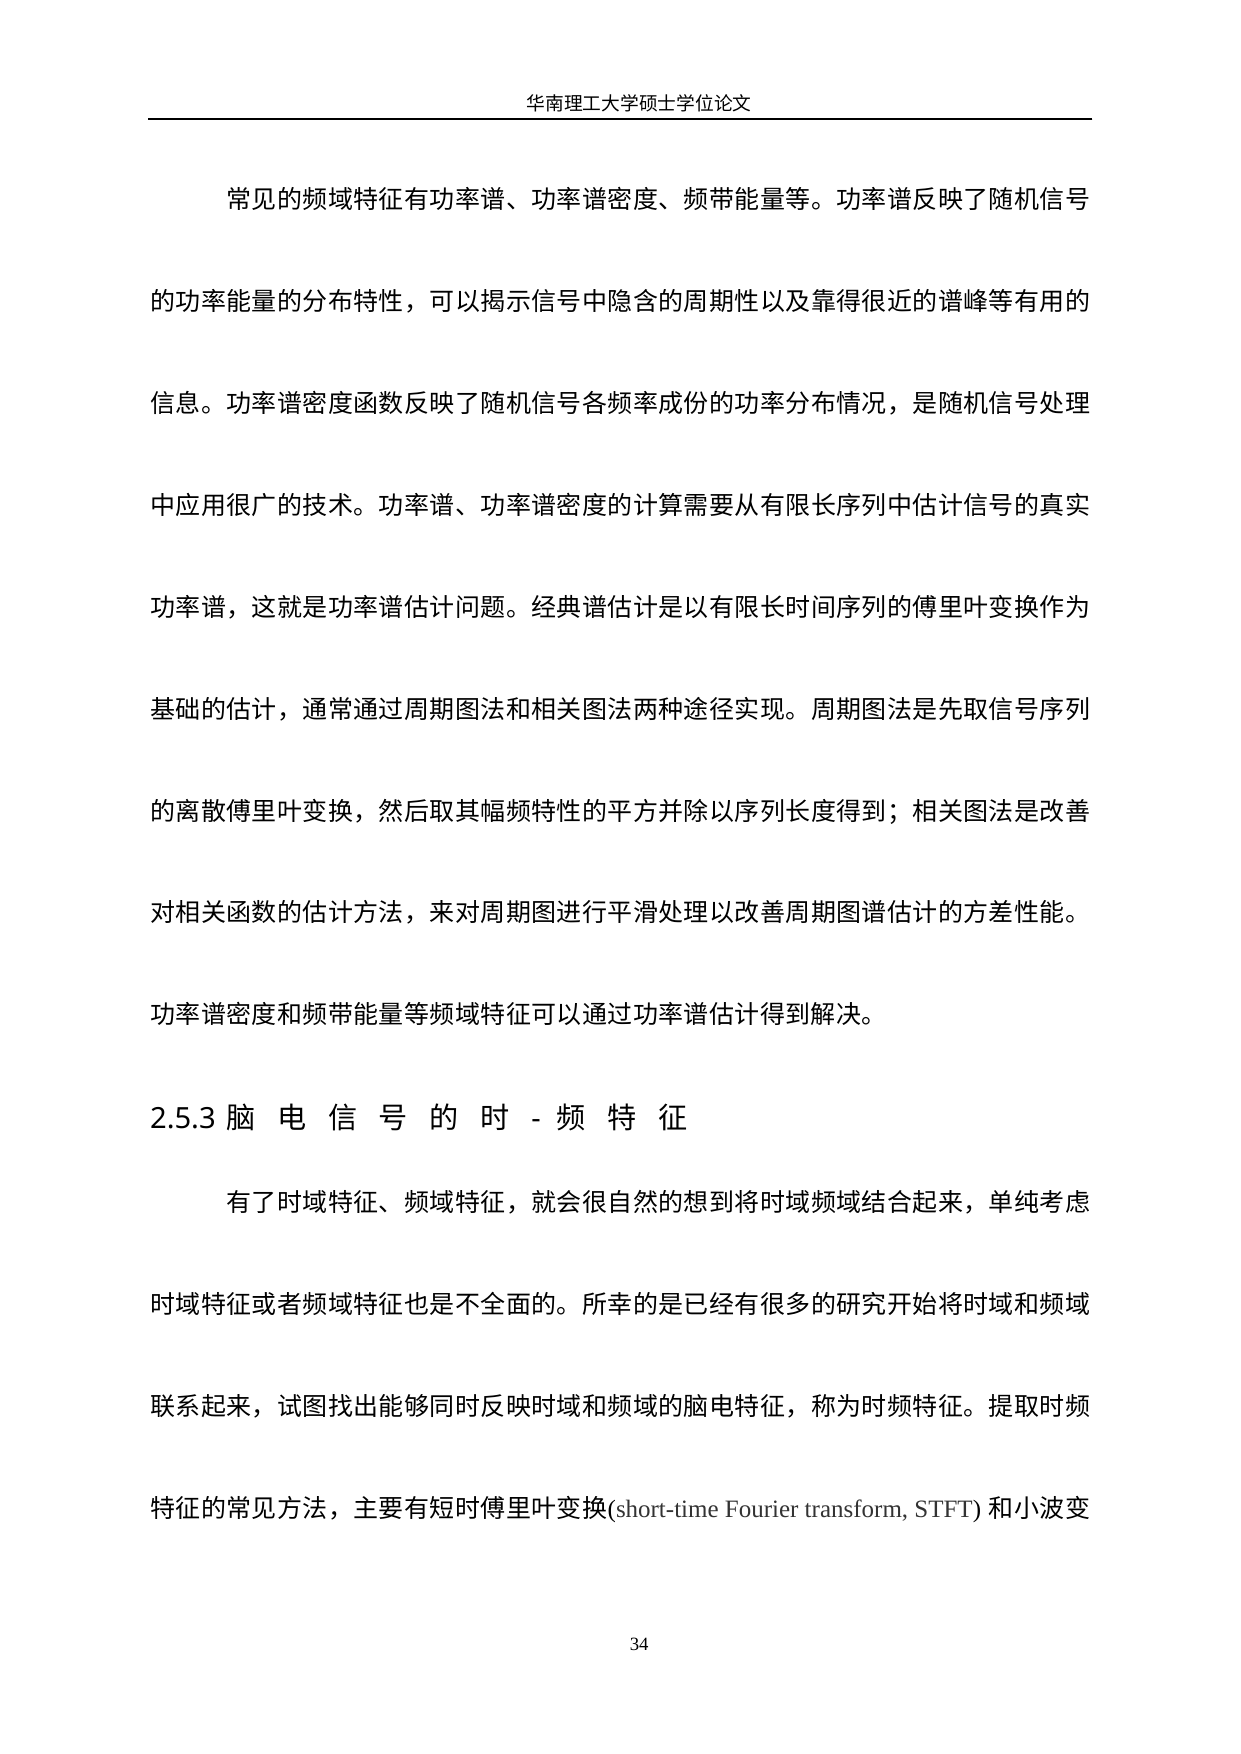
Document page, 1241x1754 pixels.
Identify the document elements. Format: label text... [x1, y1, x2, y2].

text 常见的频域特征有功率谱、功率谱密度、频带能量等。功率谱反映了随机信号的功率能量的分布特性，可以揭示信号中隐含的周期性以及靠得很近的谱峰等有用的信息。功率谱密度函数反映了随机信号各频率成份的功率分布情况，是随机信号处理中应用很广的技术。功率谱、功率谱密度的计算需要从有限长序列中估计信号的真实功率谱，这就是功率谱估计问题。经典谱估计是以有限长时间序列的傅里叶变换作为基础的估计，通常通过周期图法和相关图法两种途径实现。周期图法是先取信号序列的离散傅里叶变换，然后取其幅频特性的平方并除以序列长度得到；相关图法是改善对相关函数的估计方法，来对周期图进行平滑处理以改善周期图谱估计的方差性能。功率谱密度和频带能量等频域特征可以通过功率谱估计得到解决。 [150, 164, 1090, 1047]
subtitle 2.5.3 脑电信号的时-频特征 [150, 1082, 1090, 1150]
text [150, 1167, 1090, 1540]
